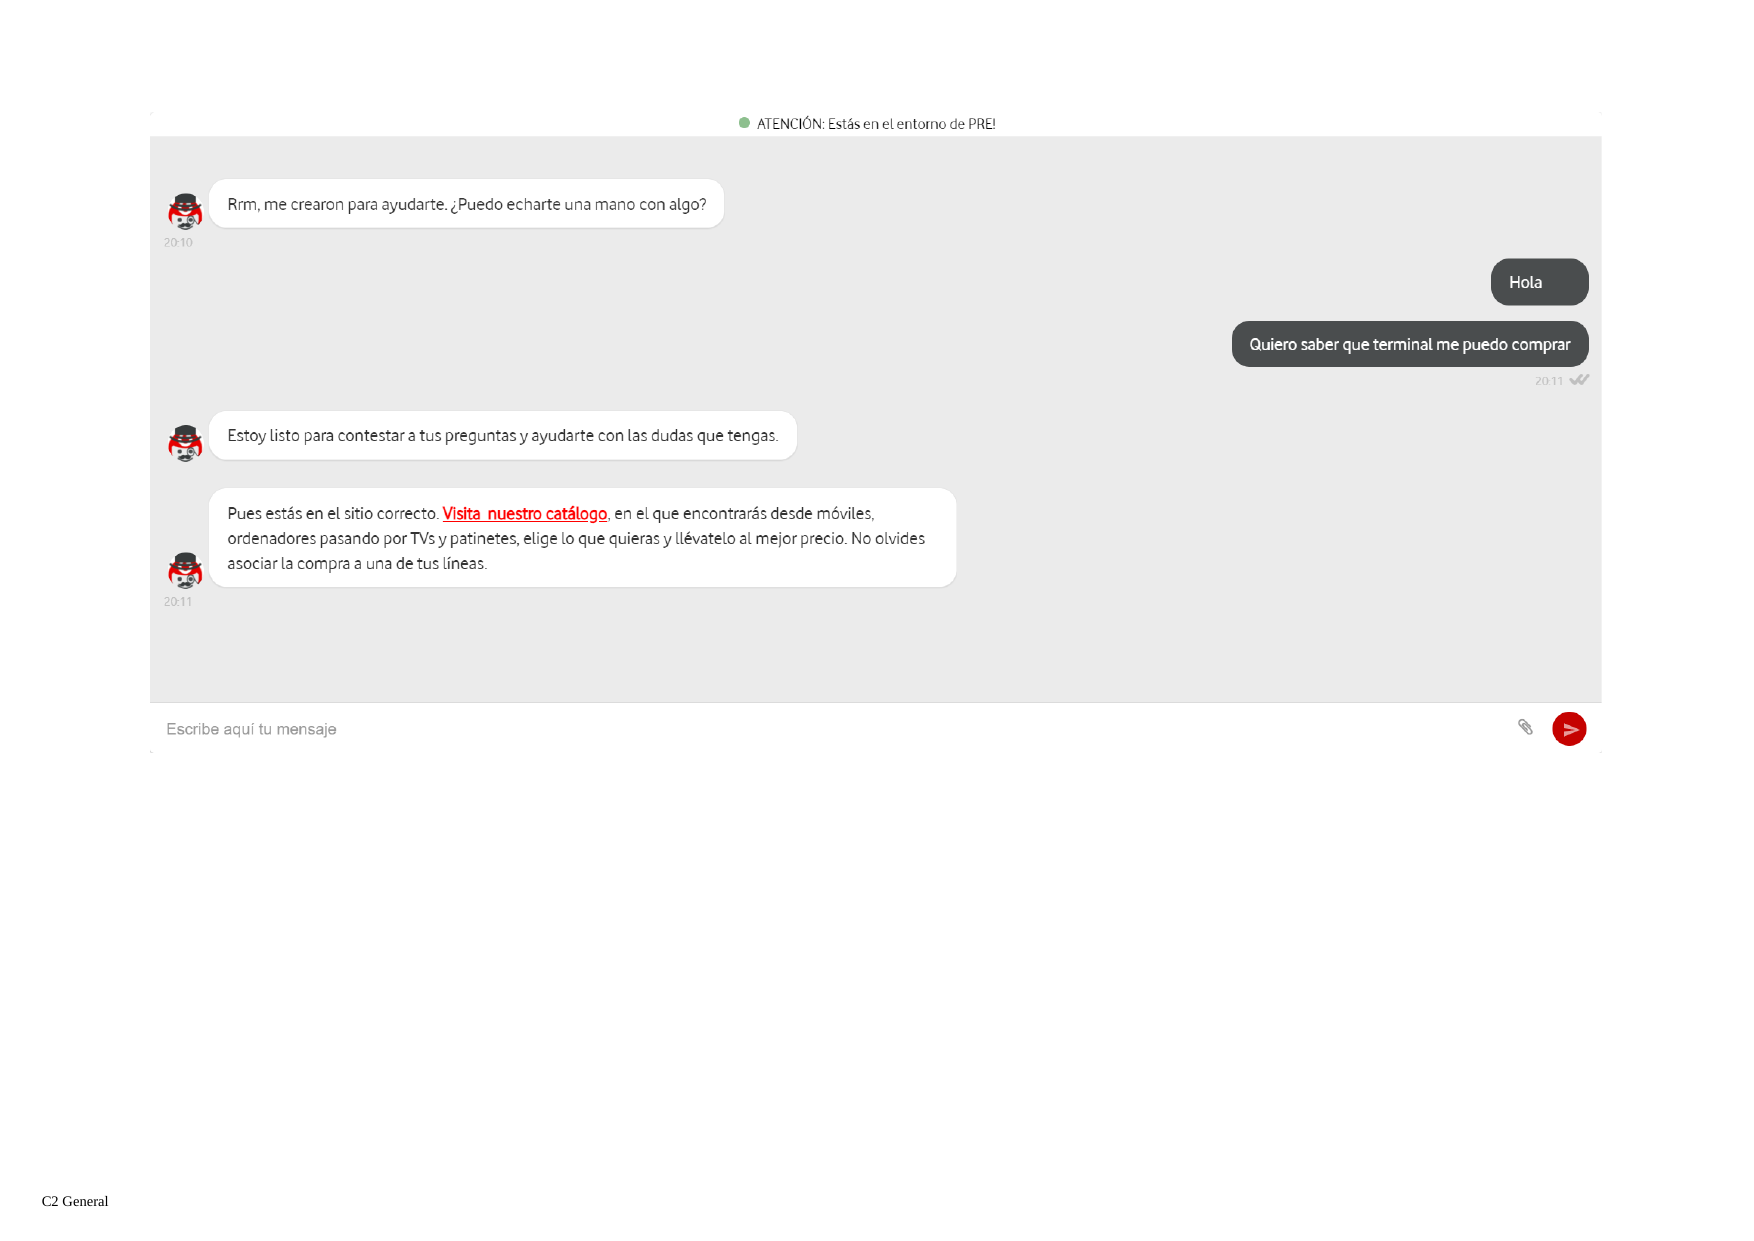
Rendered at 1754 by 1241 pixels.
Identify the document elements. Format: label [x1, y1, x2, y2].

picture [150, 112, 1602, 753]
